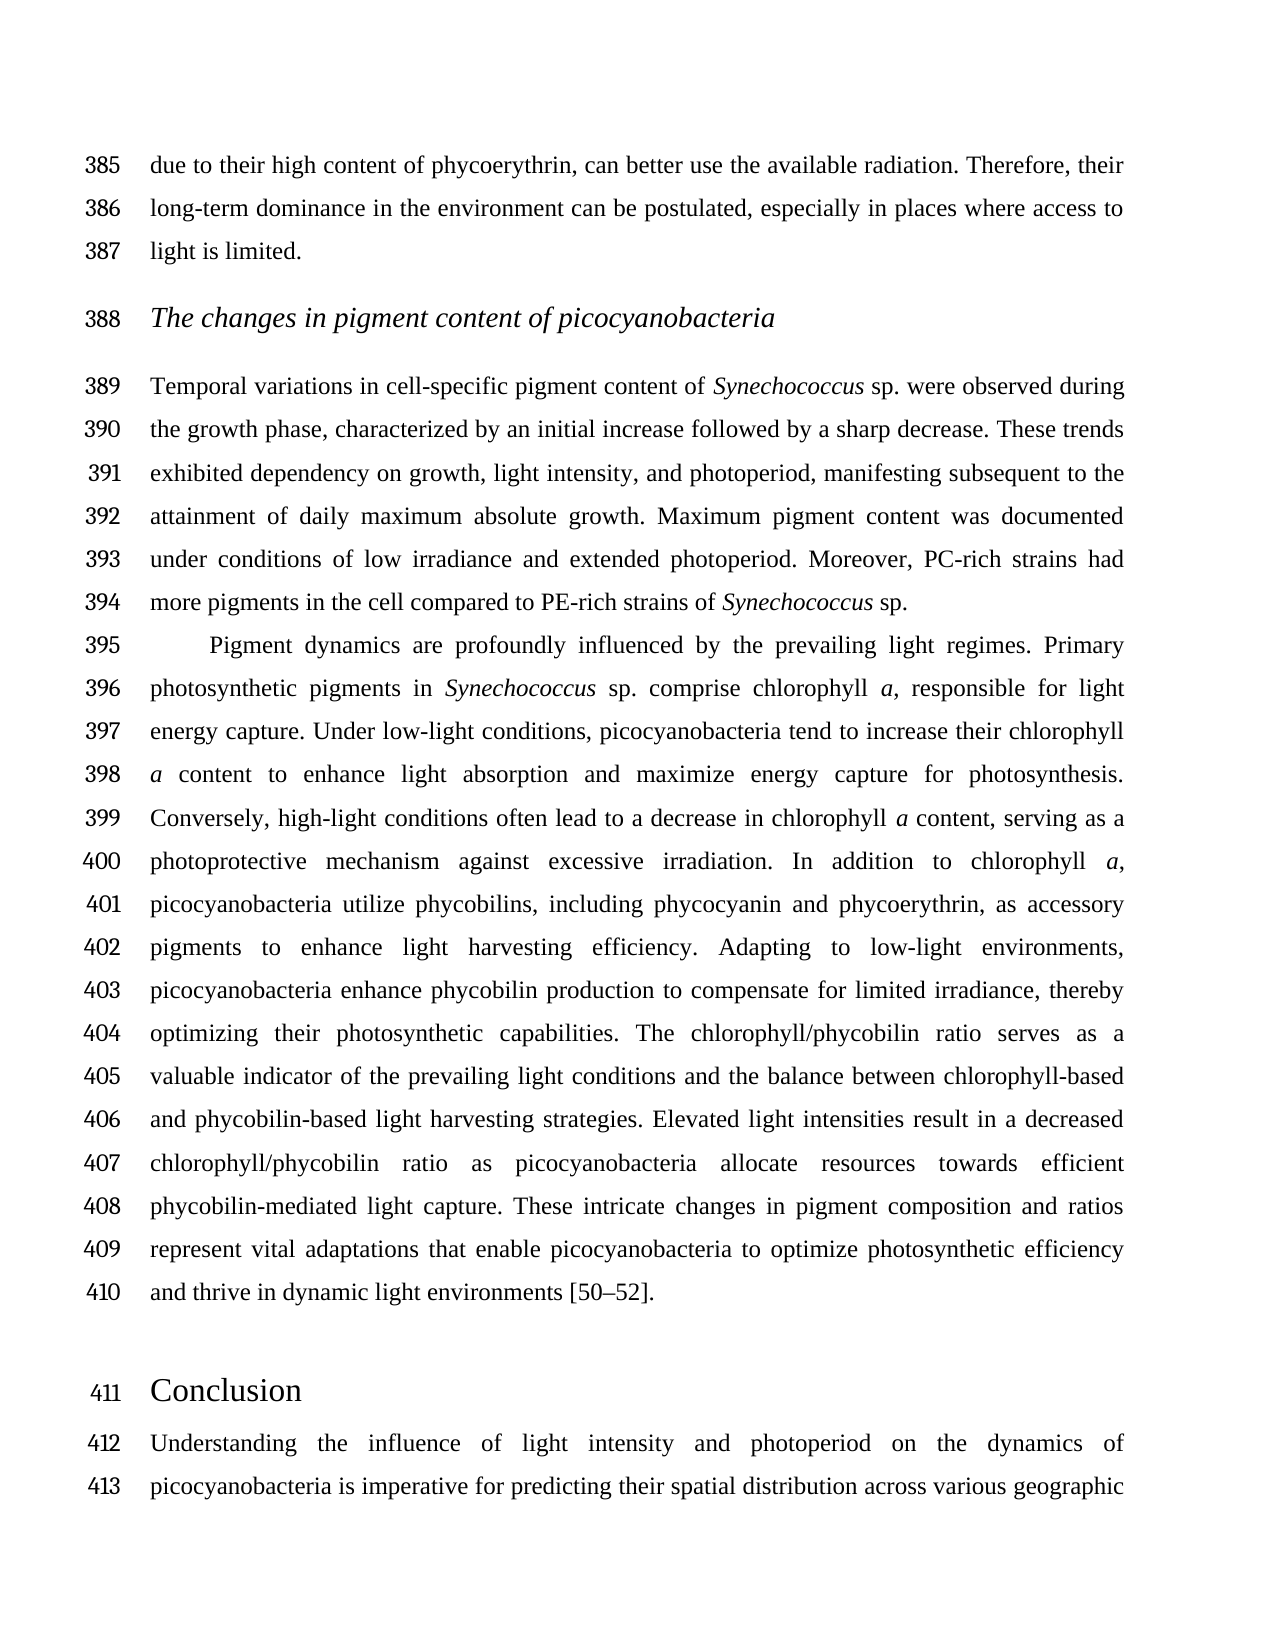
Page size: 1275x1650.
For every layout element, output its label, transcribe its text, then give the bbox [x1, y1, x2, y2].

subtitle The changes in pigment content of picocyanobacteria [150, 300, 1125, 334]
text Temporal variations in cell-specific pigment content of Synechococcus sp. were observed during the growth phase, characterized by an initial increase followed by a sharp decrease. These trends exhibited dependency on growth, light intensity, and photoperiod, manifesting subsequent to the attainment of daily maximum absolute growth. Maximum pigment content was documented under conditions of low irradiance and extended photoperiod. Moreover, PC-rich strains had more pigments in the cell compared to PE-rich strains of Synechococcus sp. [150, 371, 1125, 616]
subtitle Conclusion [150, 1370, 1125, 1408]
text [150, 1428, 1125, 1499]
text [150, 150, 1125, 265]
text Pigment dynamics are profoundly influenced by the prevailing light regimes. Primary photosynthetic pigments in Synechococcus sp. comprise chlorophyll a, responsible for light energy capture. Under low-light conditions, picocyanobacteria tend to increase their chlorophyll a content to enhance light absorption and maximize energy capture for photosynthesis. Conversely, high-light conditions often lead to a decrease in chlorophyll a content, serving as a photoprotective mechanism against excessive irradiation. In addition to chlorophyll a, picocyanobacteria utilize phycobilins, including phycocyanin and phycoerythrin, as accessory pigments to enhance light harvesting efficiency. Adapting to low-light environments, picocyanobacteria enhance phycobilin production to compensate for limited irradiance, thereby optimizing their photosynthetic capabilities. The chlorophyll/phycobilin ratio serves as a valuable indicator of the prevailing light conditions and the balance between chlorophyll-based and phycobilin-based light harvesting strategies. Elevated light intensities result in a decreased chlorophyll/phycobilin ratio as picocyanobacteria allocate resources towards efficient phycobilin-mediated light capture. These intricate changes in pigment composition and ratios represent vital adaptations that enable picocyanobacteria to optimize photosynthetic efficiency and thrive in dynamic light environments [50–52]. [150, 630, 1125, 1306]
